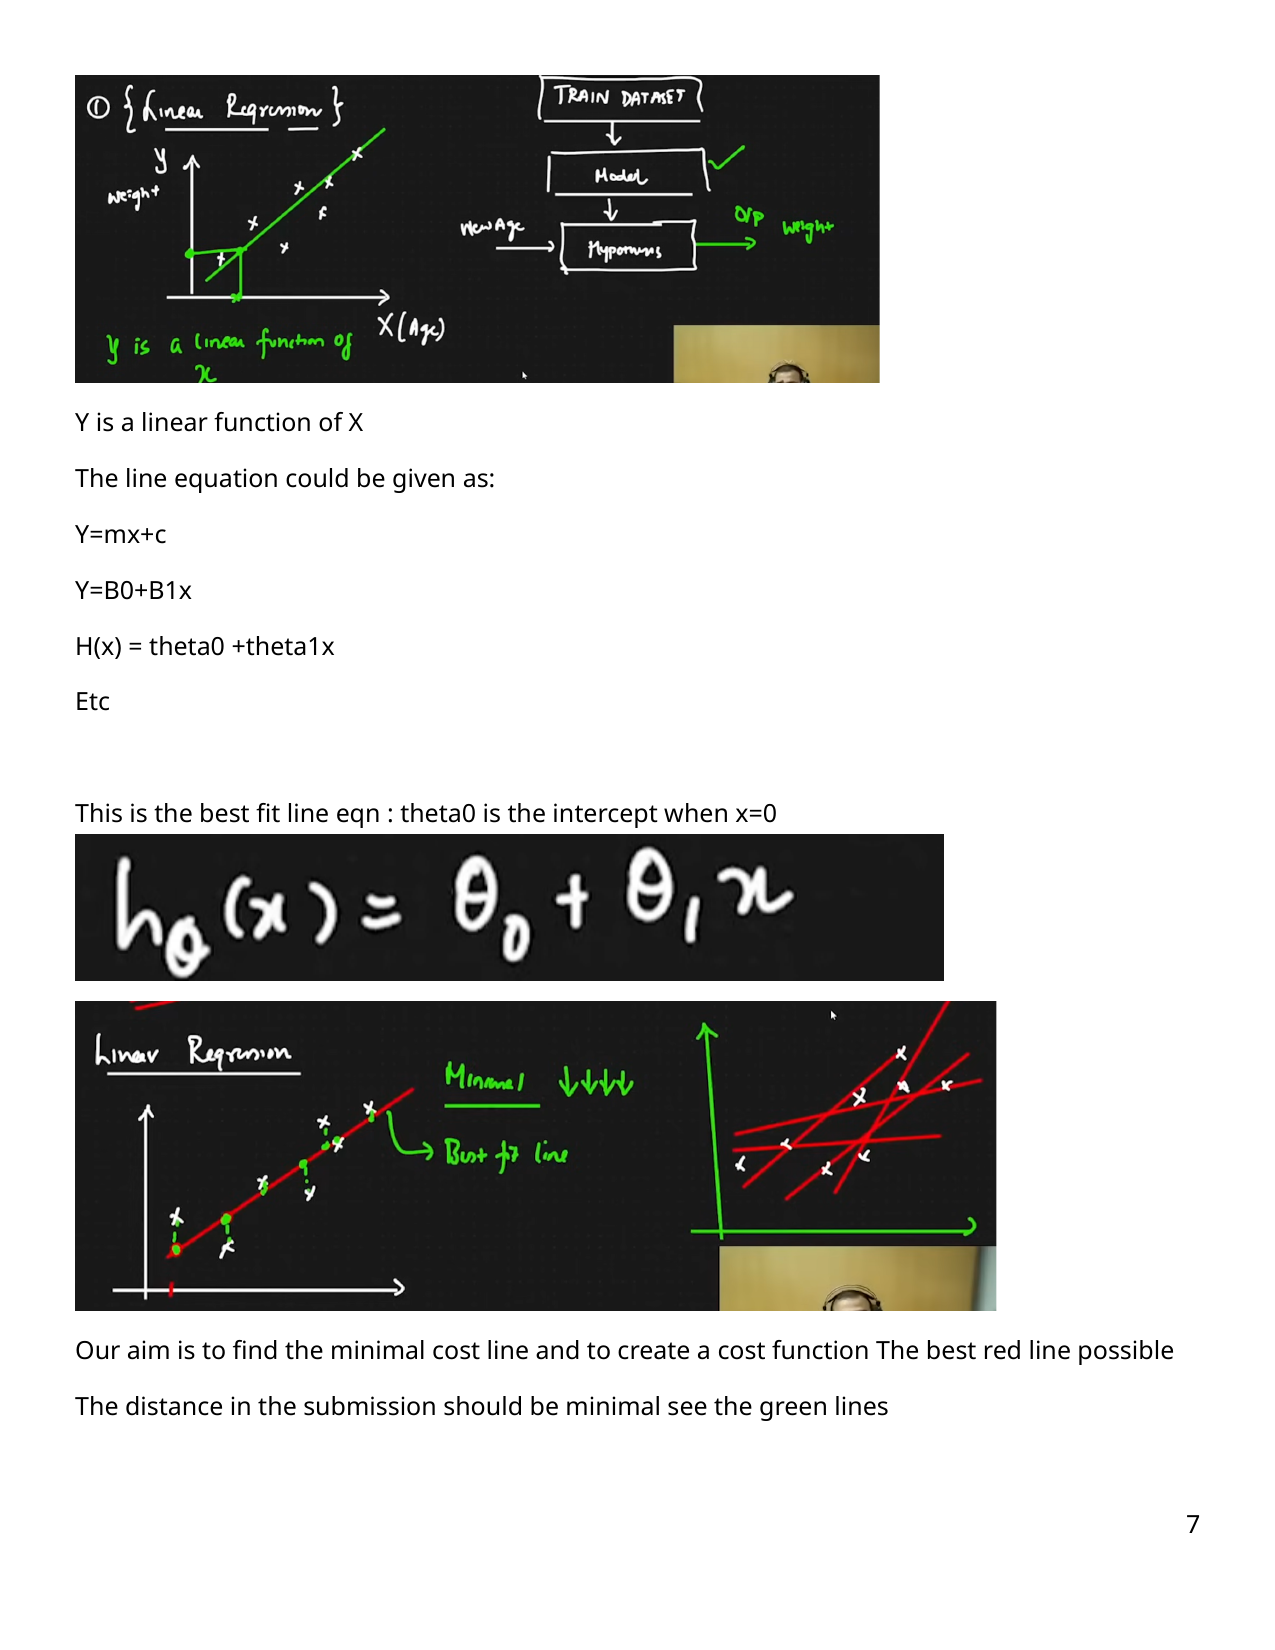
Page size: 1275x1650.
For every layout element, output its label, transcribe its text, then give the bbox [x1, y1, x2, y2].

picture [75, 834, 944, 981]
picture [75, 75, 880, 383]
text Y is a linear function of X [75, 405, 1200, 439]
text Y=B0+B1x [75, 572, 1200, 606]
text Y=mx+c [75, 516, 1200, 551]
text Our aim is to find the minimal cost line and to create a cost function The best red line possible [75, 1333, 1200, 1367]
text The distance in the submission should be minimal see the green lines [75, 1388, 1200, 1422]
picture [75, 1001, 997, 1311]
text H(x) = theta0 +theta1x [75, 628, 1200, 662]
text The line equation could be given as: [75, 461, 1200, 495]
text Etc [75, 684, 1200, 718]
